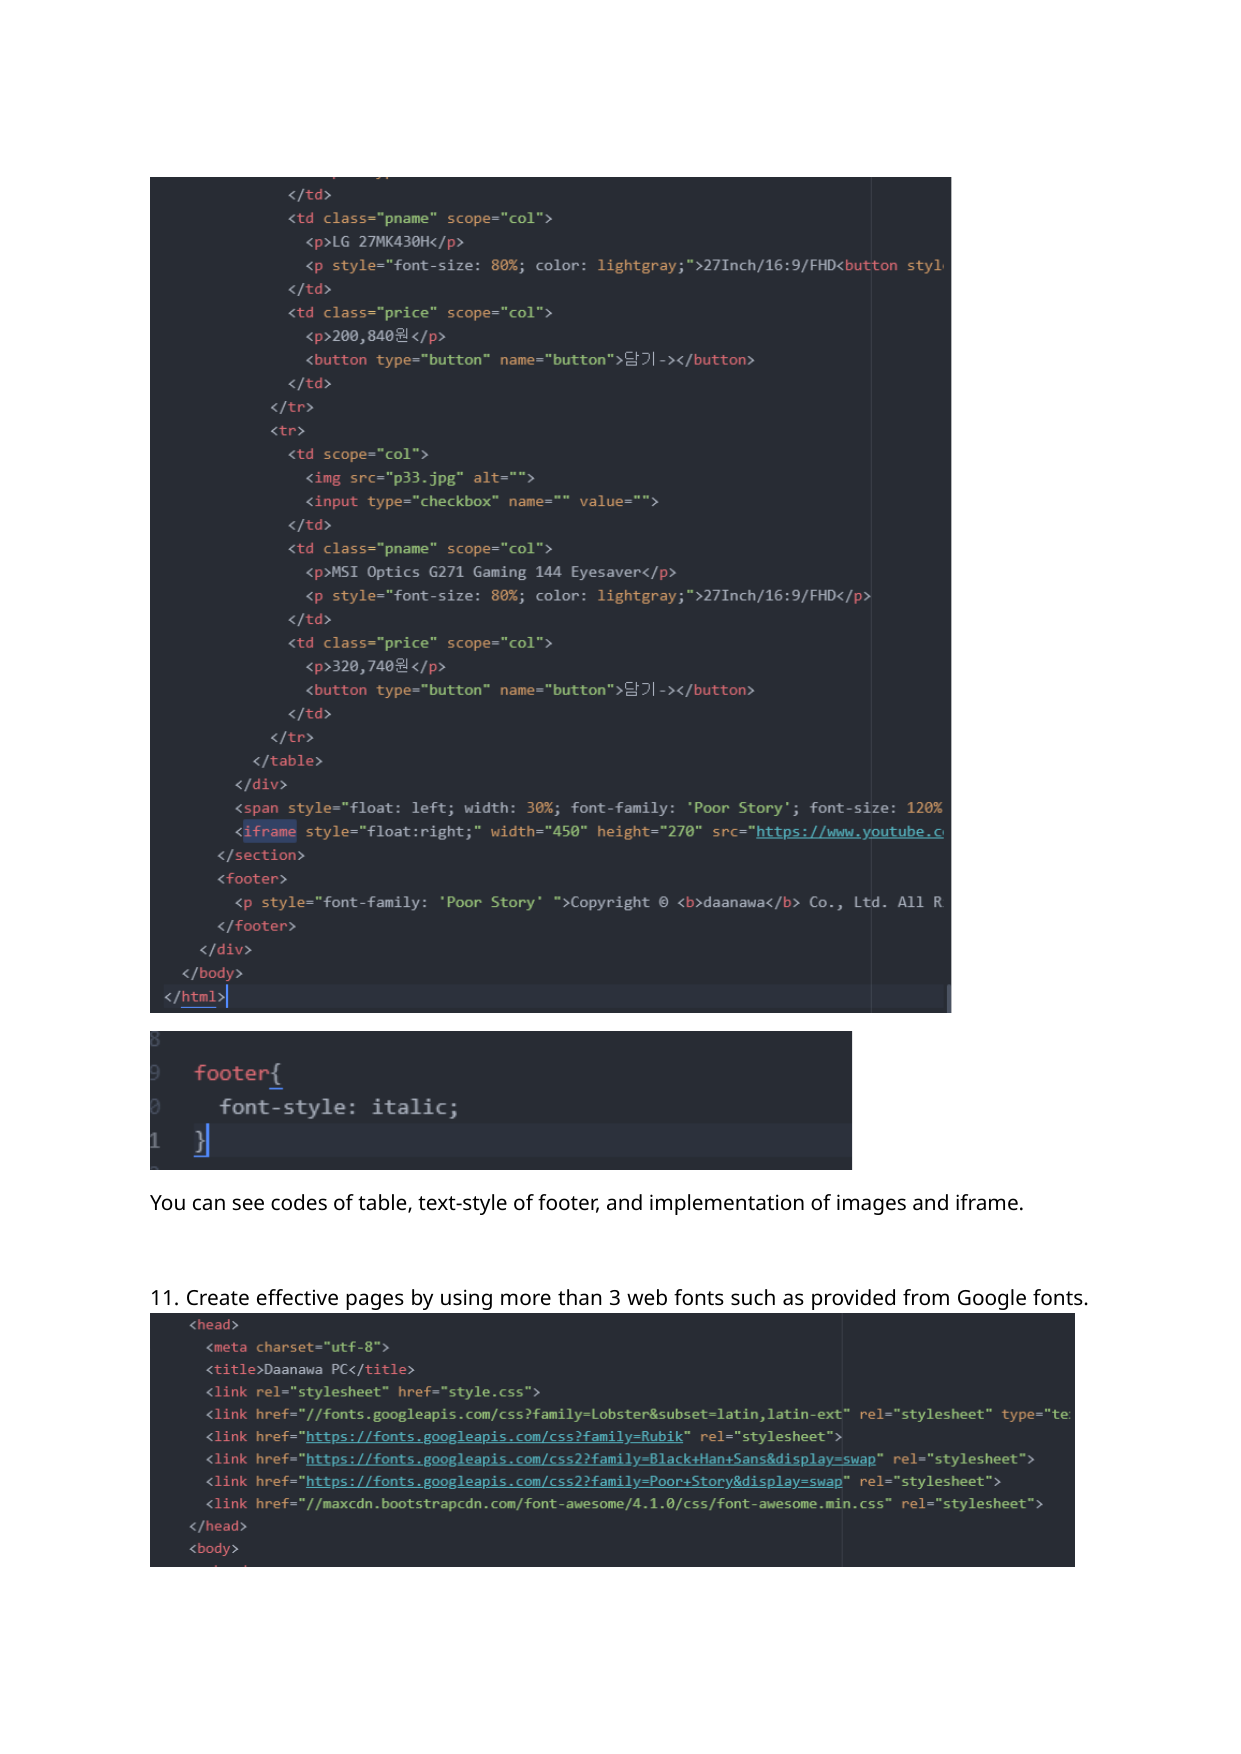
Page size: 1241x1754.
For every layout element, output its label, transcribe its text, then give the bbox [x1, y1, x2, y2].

picture [150, 177, 952, 1013]
picture [150, 1313, 1075, 1567]
text You can see codes of table, text-style of footer, and implementation of images and iframe. [150, 1188, 1090, 1217]
picture [150, 1031, 853, 1170]
